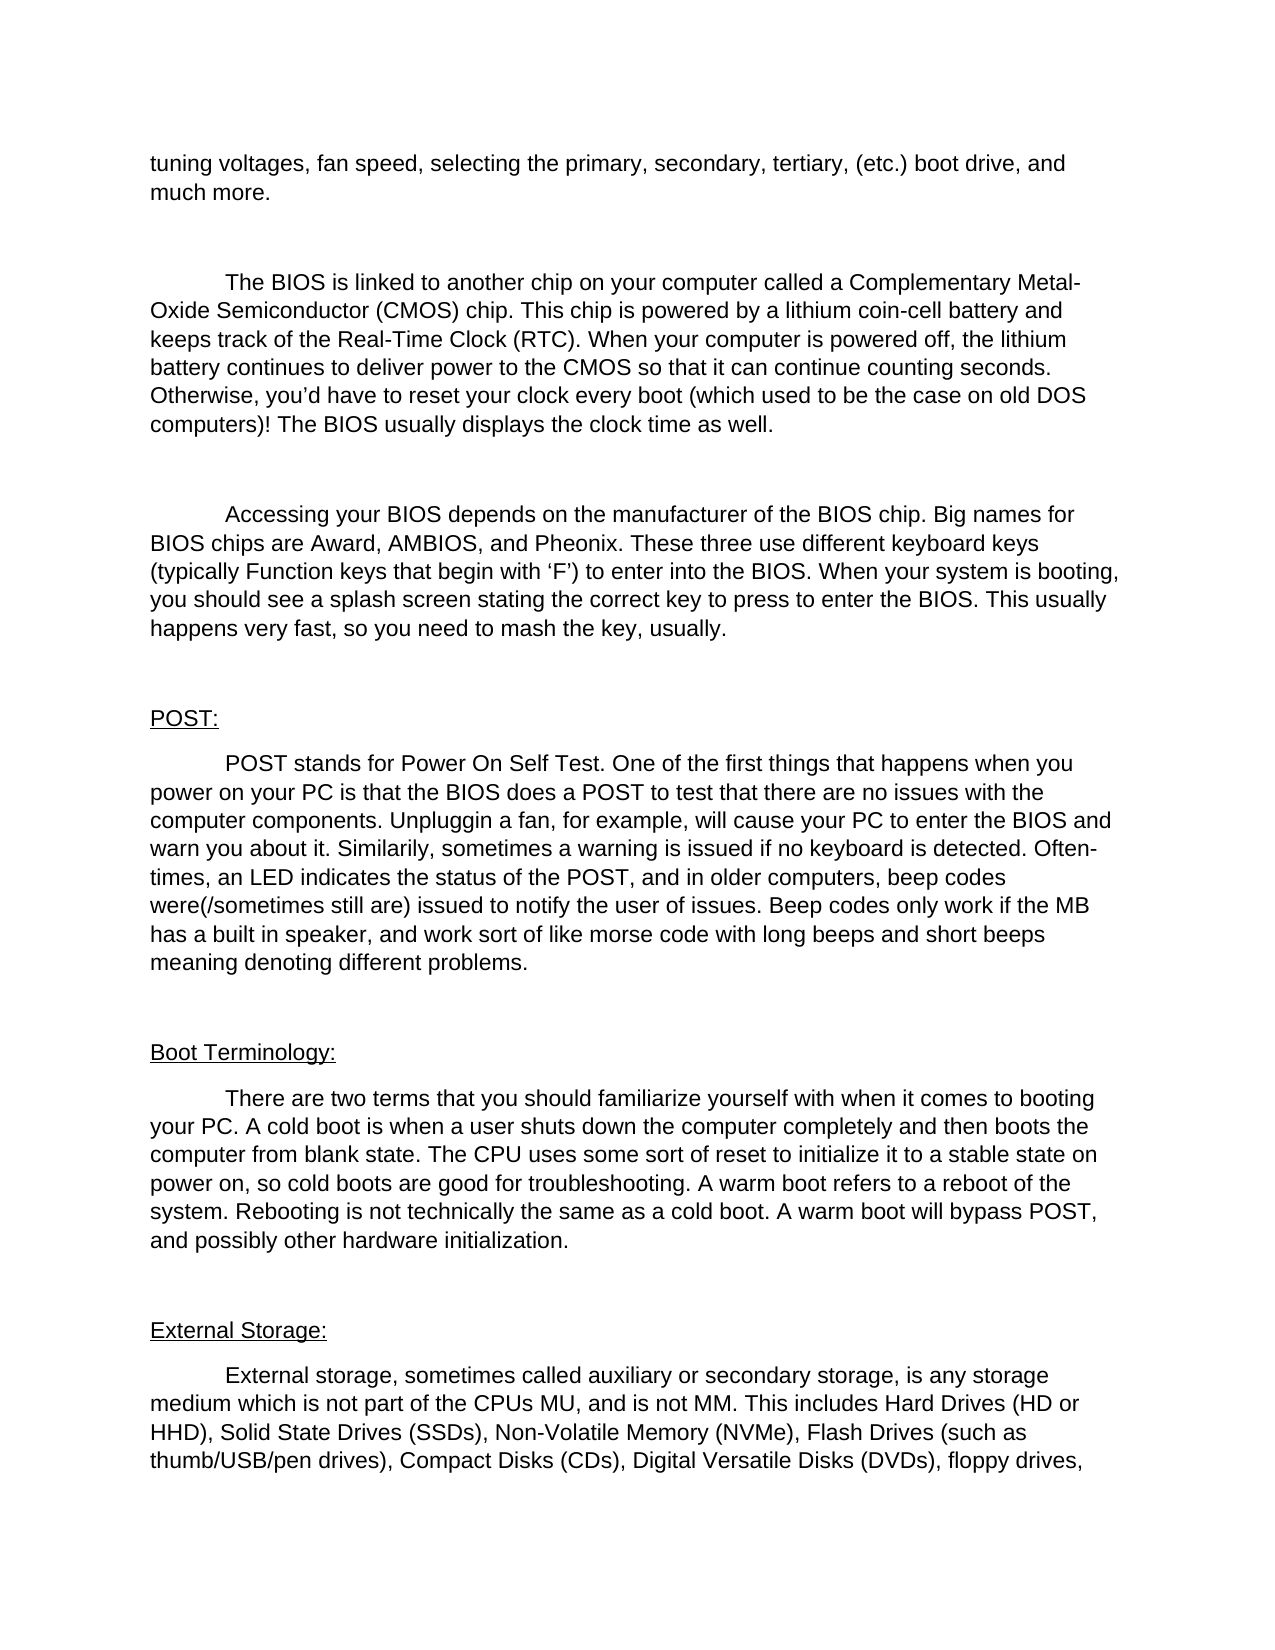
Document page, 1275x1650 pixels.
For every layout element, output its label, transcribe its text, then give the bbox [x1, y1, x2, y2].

text POST: [150, 705, 1125, 731]
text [150, 150, 1125, 205]
text Boot Terminology: [150, 1039, 1125, 1066]
text External Storage: [150, 1317, 1125, 1343]
text Accessing your BIOS depends on the manufacturer of the BIOS chip. Big names for BIOS chips are Award, AMBIOS, and Pheonix. These three use different keyboard keys (typically Function keys that begin with ‘F’) to enter into the BIOS. When your system is booting, you should see a splash screen stating the correct key to press to enter the BIOS. This usually happens very fast, so you need to mash the key, usually. [150, 501, 1125, 641]
text POST stands for Power On Self Test. One of the first things that happens when you power on your PC is that the BIOS does a POST to test that there are no issues with the computer components. Unpluggin a fan, for example, will cause your PC to enter the BIOS and warn you about it. Similarily, sometimes a warning is issued if no keyboard is detected. Often-times, an LED indicates the status of the POST, and in older computers, beep codes were(/sometimes still are) issued to notify the user of issues. Beep codes only work if the MB has a built in speaker, and work sort of like morse code with long beeps and short beeps meaning denoting different problems. [150, 750, 1125, 976]
text The BIOS is linked to another chip on your computer called a Complementary Metal-Oxide Semiconductor (CMOS) chip. This chip is powered by a lithium coin-cell battery and keeps track of the Real-Time Clock (RTC). When your computer is powered off, the lithium battery continues to deliver power to the CMOS so that it can continue counting seconds. Otherwise, you’d have to reset your clock every boot (which used to be the case on old DOS computers)! The BIOS usually displays the clock time as well. [150, 269, 1125, 437]
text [150, 1362, 1125, 1474]
text There are two terms that you should familiarize yourself with when it comes to booting your PC. A cold boot is when a user shuts down the computer completely and then boots the computer from blank state. The CPU uses some sort of reset to initialize it to a stable state on power on, so cold boots are good for troubleshooting. A warm boot refers to a reboot of the system. Rebooting is not technically the same as a cold boot. A warm boot will bypass POST, and possibly other hardware initialization. [150, 1084, 1125, 1253]
